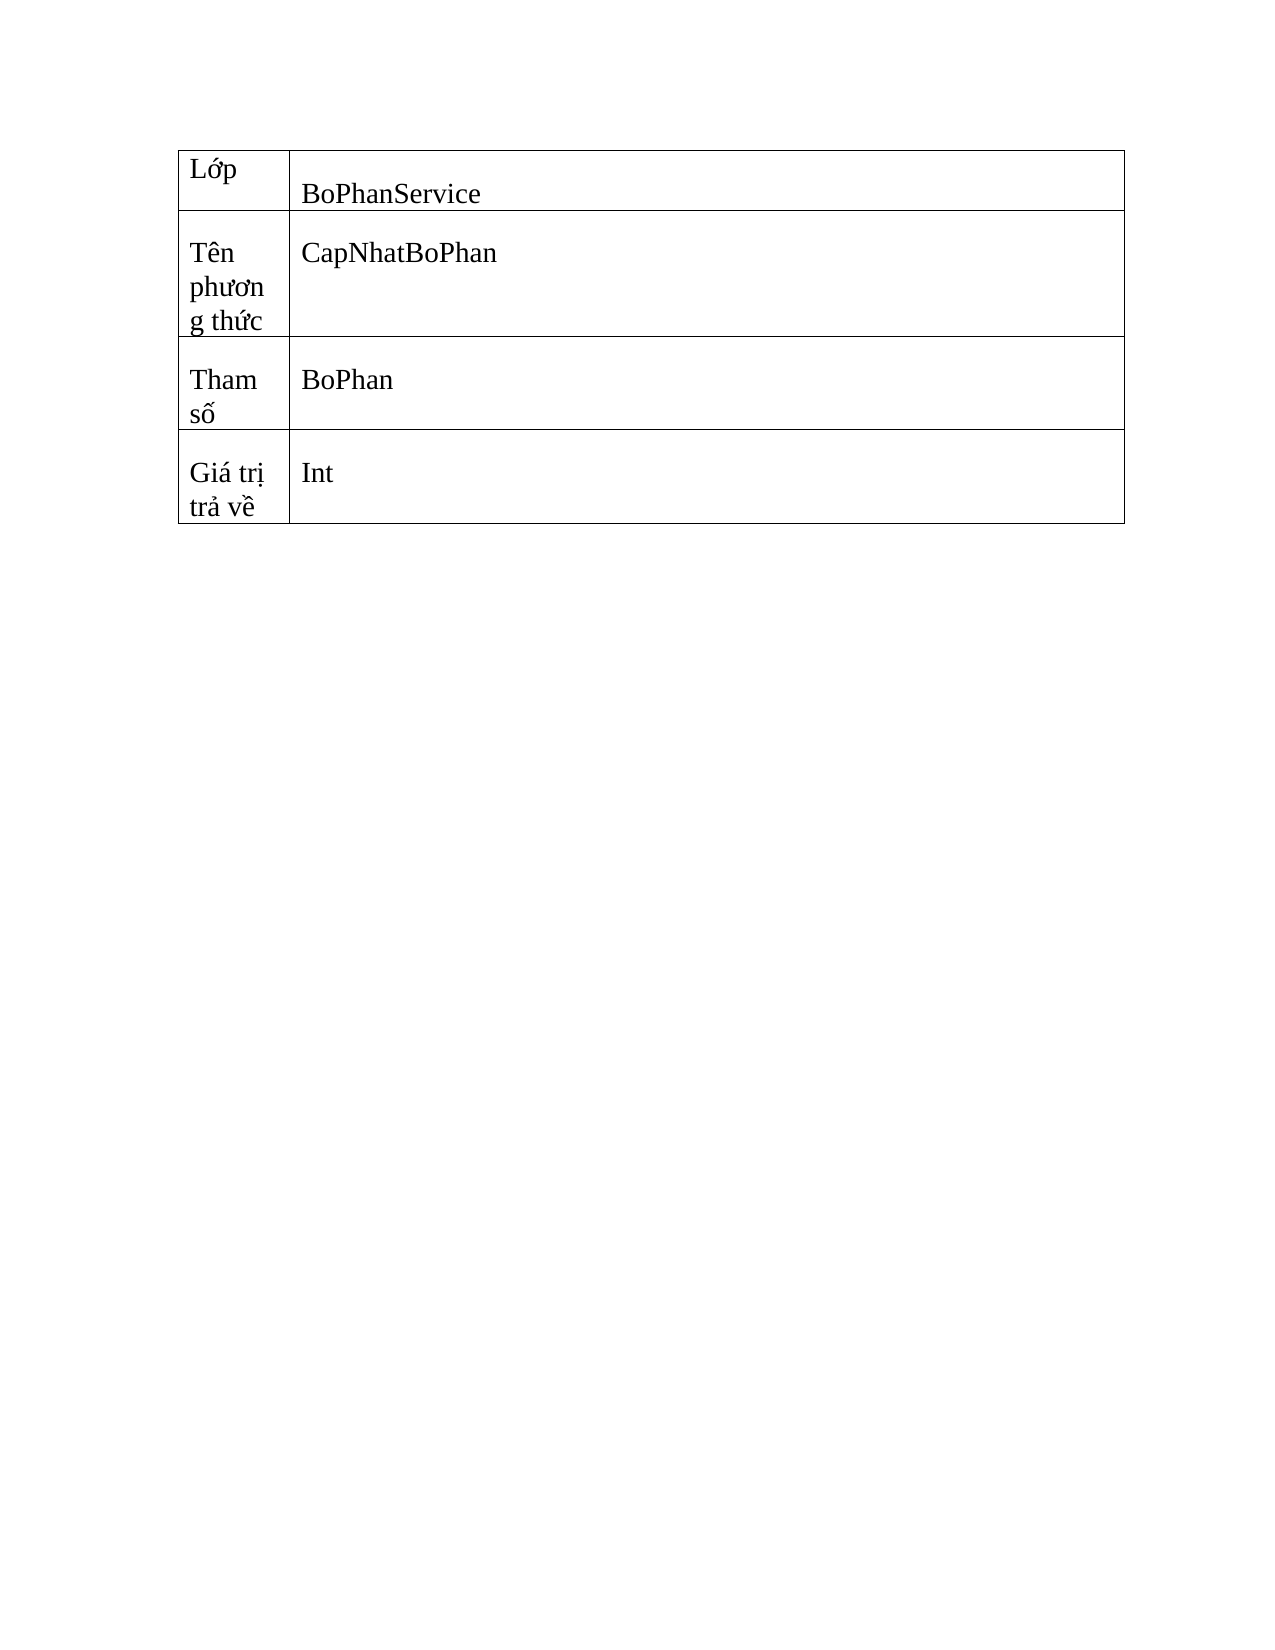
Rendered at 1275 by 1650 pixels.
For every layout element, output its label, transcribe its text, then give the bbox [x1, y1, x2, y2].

table_cell Lớp [179, 151, 289, 209]
table_cell Tham số [179, 337, 289, 429]
table_cell CapNhatBoPhan [290, 211, 1124, 336]
table_cell BoPhanService [290, 151, 1124, 209]
table_cell Giá trị trả về [179, 430, 289, 522]
table_cell BoPhan [290, 337, 1124, 429]
table_cell Int [290, 430, 1124, 522]
table_cell Tên phương thức [179, 211, 289, 336]
